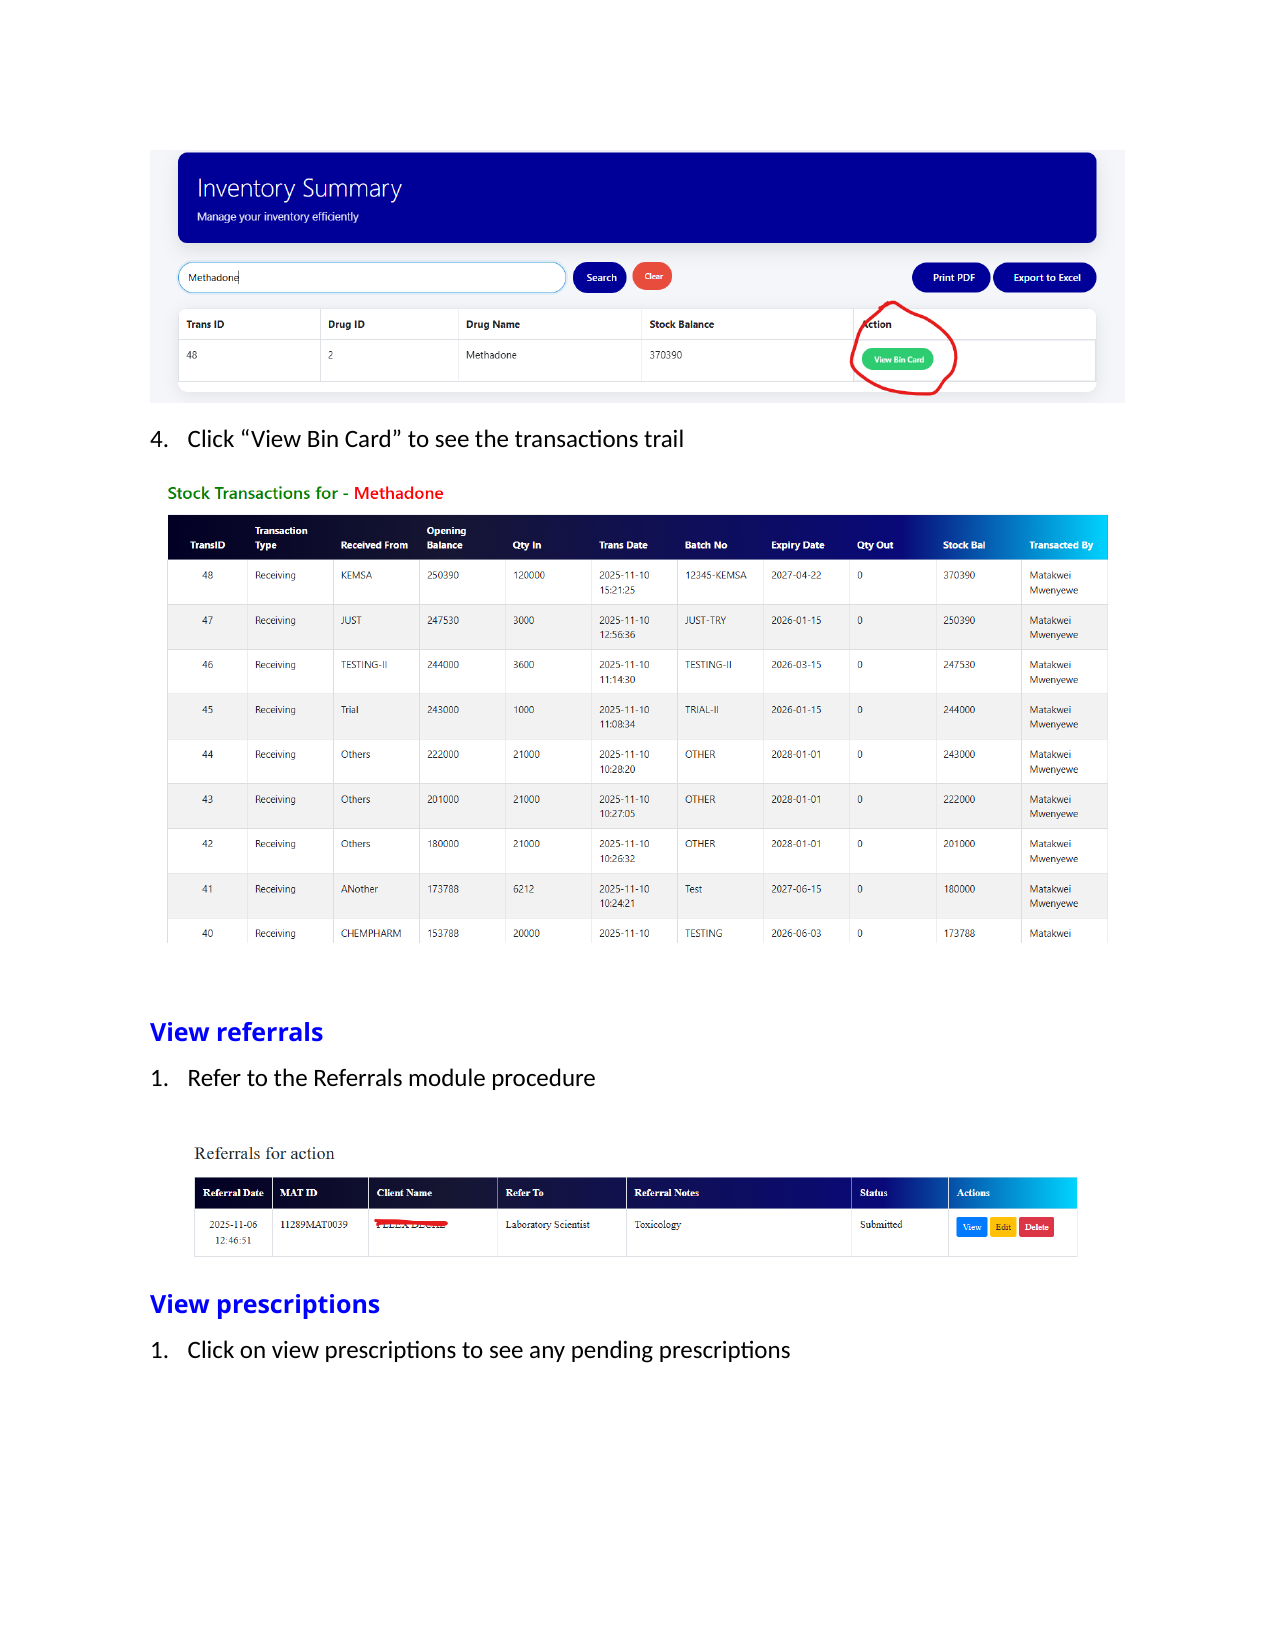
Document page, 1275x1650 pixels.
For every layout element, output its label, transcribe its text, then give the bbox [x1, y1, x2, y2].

list Click on view prescriptions to see any pending prescriptions [150, 1334, 1125, 1365]
list Refer to the Referrals module procedure [150, 1062, 1125, 1093]
subtitle View prescriptions [150, 1287, 1125, 1321]
list Click “View Bin Card” to see the transactions trail [150, 423, 1125, 454]
picture [150, 150, 1125, 403]
picture [150, 1114, 1125, 1266]
subtitle View referrals [150, 1015, 1125, 1049]
picture [150, 475, 1125, 943]
